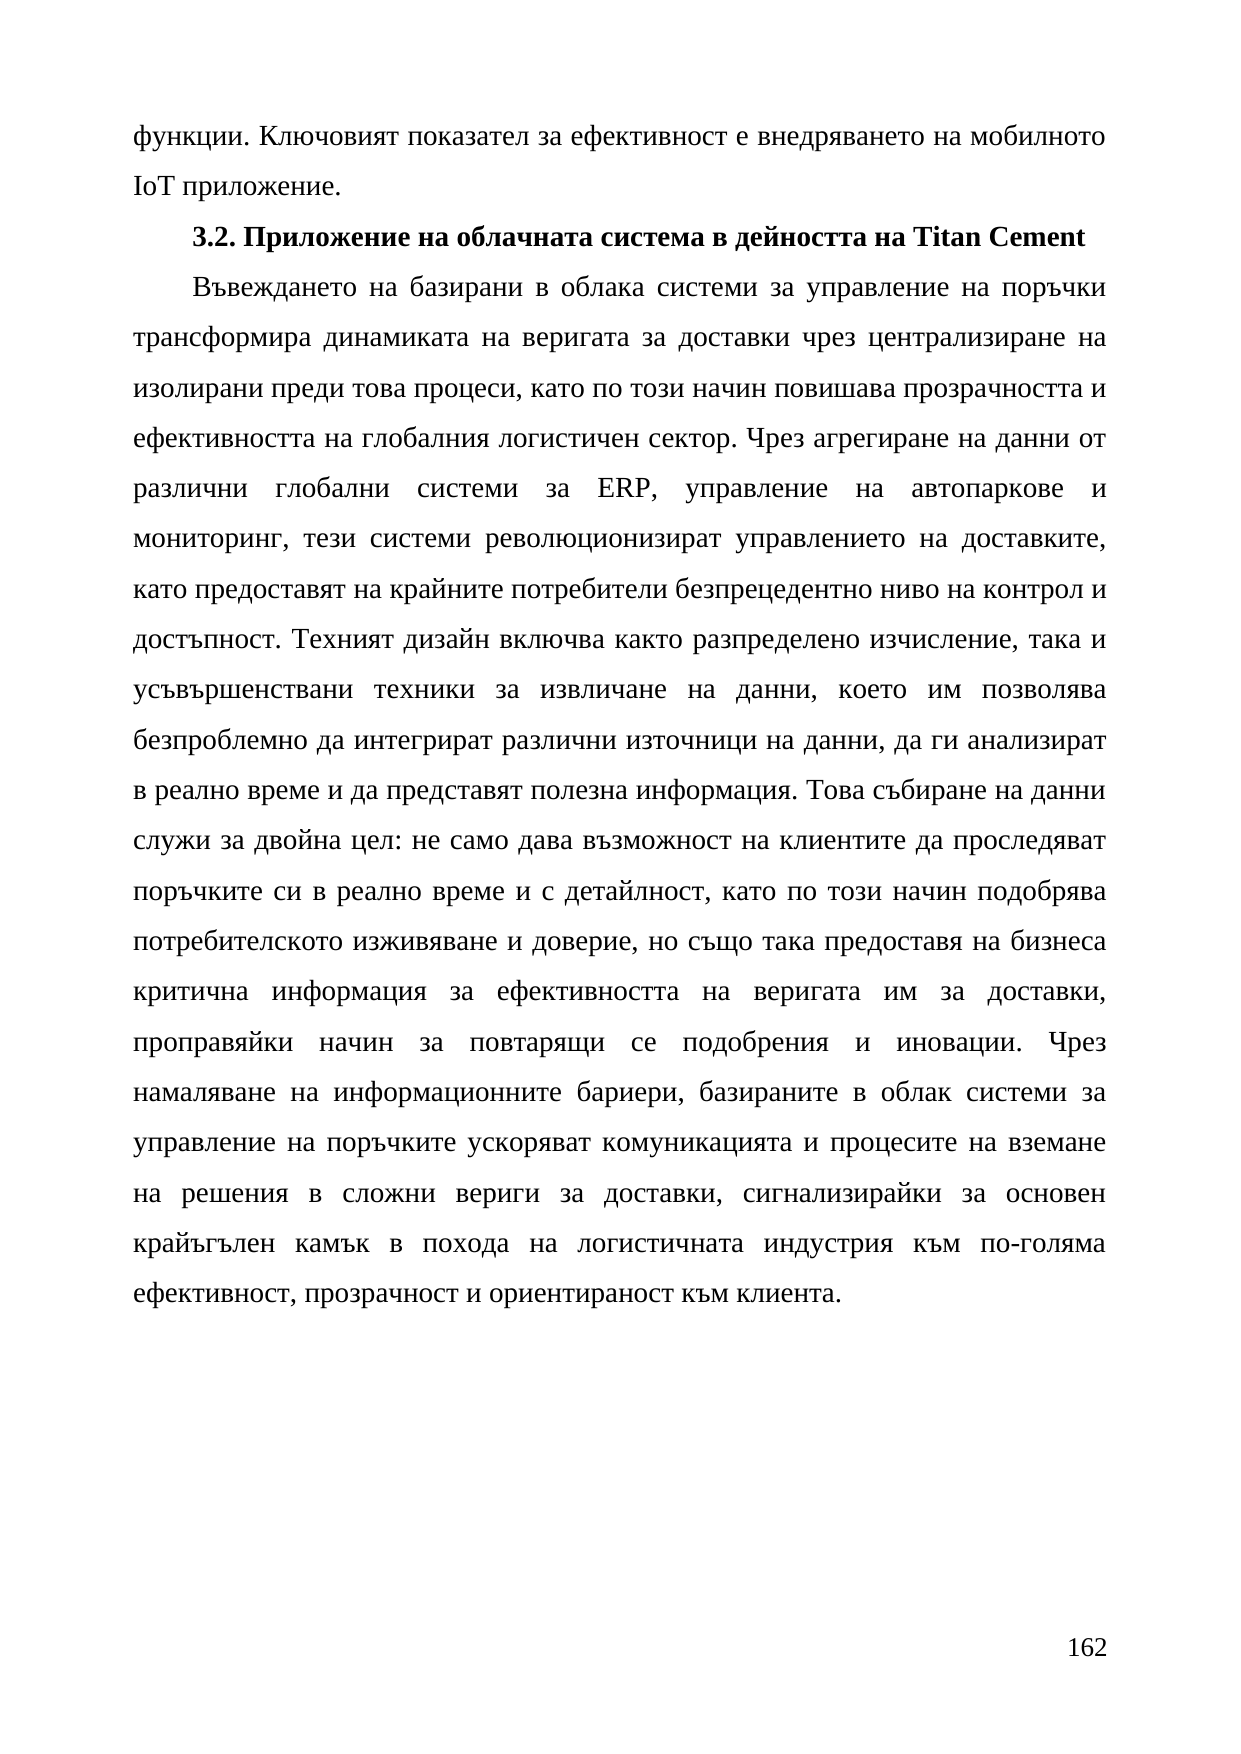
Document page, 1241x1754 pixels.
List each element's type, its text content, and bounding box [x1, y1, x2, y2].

text 3.2. Приложение на облачната система в дейността на Titan Cement [133, 219, 1107, 252]
text Въвеждането на базирани в облака системи за управление на поръчки трансформира динамиката на веригата за доставки чрез централизиране на изолирани преди това процеси, като по този начин повишава прозрачността и ефективността на глобалния логистичен сектор. Чрез агрегиране на данни от различни глобални системи за ERP, управление на автопаркове и мониторинг, тези системи революционизират управлението на доставките, като предоставят на крайните потребители безпрецедентно ниво на контрол и достъпност. Техният дизайн включва както разпределено изчисление, така и усъвършенствани техники за извличане на данни, което им позволява безпроблемно да интегрират различни източници на данни, да ги анализират в реално време и да представят полезна информация. Това събиране на данни служи за двойна цел: не само дава възможност на клиентите да проследяват поръчките си в реално време и с детайлност, като по този начин подобрява потребителското изживяване и доверие, но също така предоставя на бизнеса критична информация за ефективността на веригата им за доставки, проправяйки начин за повтарящи се подобрения и иновации. Чрез намаляване на информационните бариери, базираните в облак системи за управление на поръчките ускоряват комуникацията и процесите на вземане на решения в сложни вериги за доставки, сигнализирайки за основен крайъгълен камък в похода на логистичната индустрия към по-голяма ефективност, прозрачност и ориентираност към клиента. [133, 269, 1107, 1309]
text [133, 118, 1107, 202]
